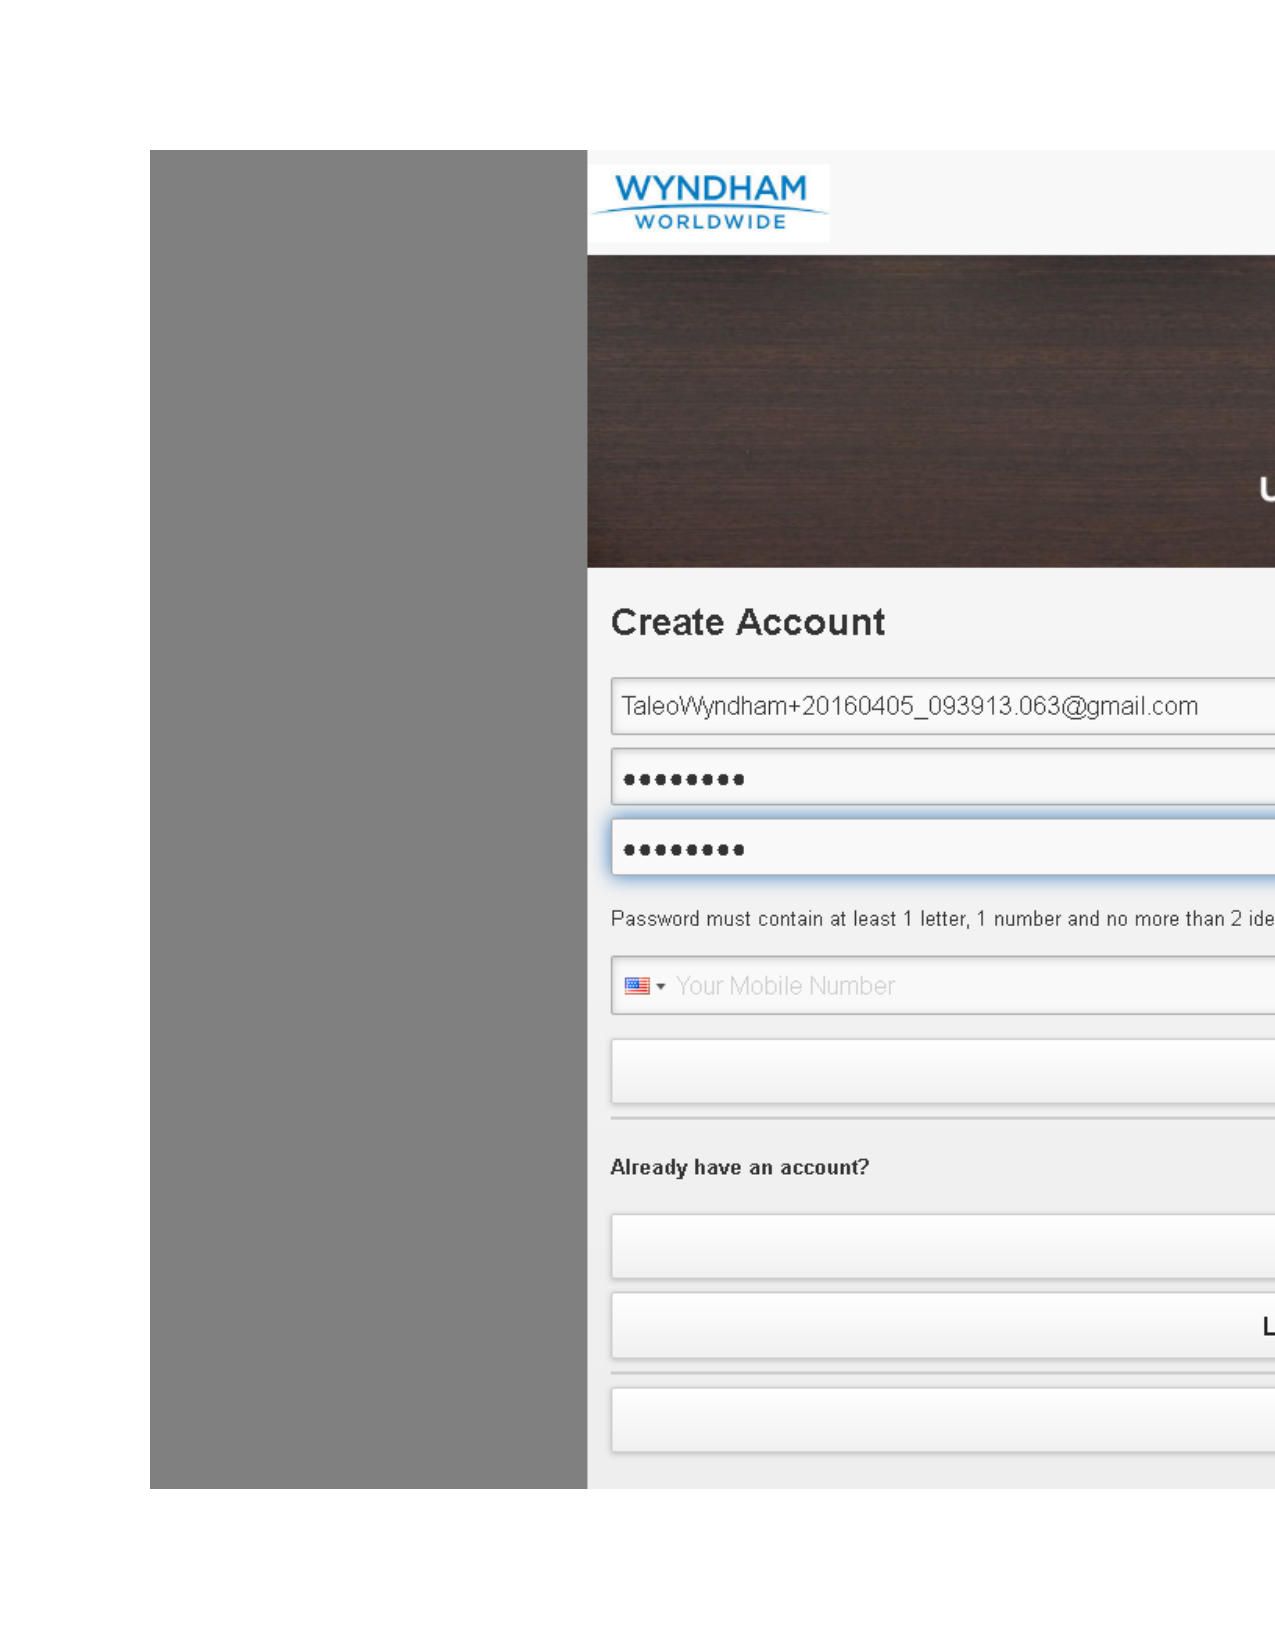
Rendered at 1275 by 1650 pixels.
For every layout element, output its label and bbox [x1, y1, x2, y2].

picture [150, 150, 1275, 1489]
